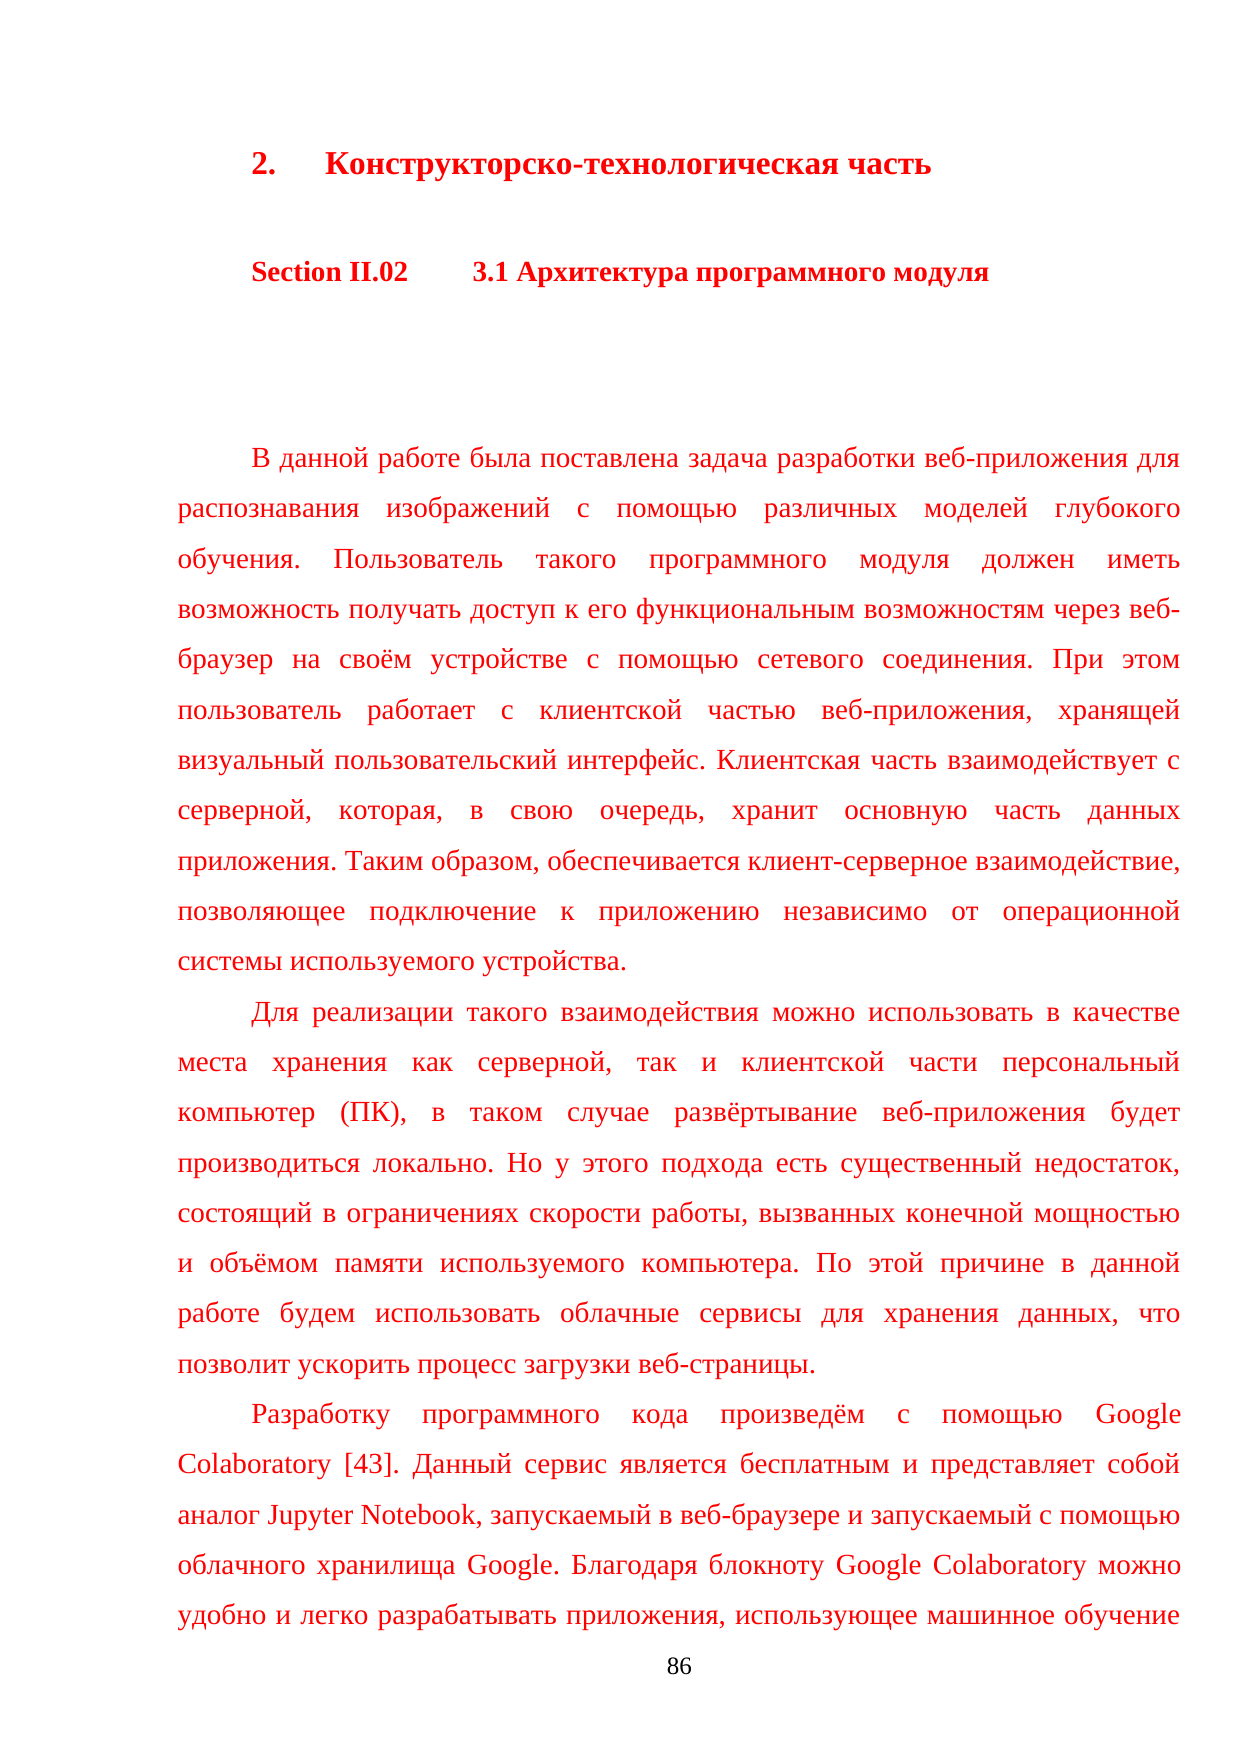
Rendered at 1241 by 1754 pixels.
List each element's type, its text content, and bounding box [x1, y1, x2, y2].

text Для реализации такого взаимодействия можно использовать в качестве места хранения как серверной, так и клиентской части персональный компьютер (ПК), в таком случае развёртывание веб-приложения будет производиться локально. Но у этого подхода есть существенный недостаток, состоящий в ограничениях скорости работы, вызванных конечной мощностью и объёмом памяти используемого компьютера. По этой причине в данной работе будем использовать облачные сервисы для хранения данных, что позволит ускорить процесс загрузки веб-страницы. [177, 994, 1181, 1379]
text В данной работе была поставлена задача разработки веб-приложения для распознавания изображений с помощью различных моделей глубокого обучения. Пользователь такого программного модуля должен иметь возможность получать доступ к его функциональным возможностям через веб-браузер на своём устройстве с помощью сетевого соединения. При этом пользователь работает с клиентской частью веб-приложения, хранящей визуальный пользовательский интерфейс. Клиентская часть взаимодействует с серверной, которая, в свою очередь, хранит основную часть данных приложения. Таким образом, обеспечивается клиент-серверное взаимодействие, позволяющее подключение к приложению независимо от операционной системы используемого устройства. [177, 440, 1181, 977]
subtitle Конструкторско-технологическая часть [177, 143, 1181, 181]
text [177, 1396, 1181, 1631]
subtitle 3.1 Архитектура программного модуля [177, 254, 1181, 288]
